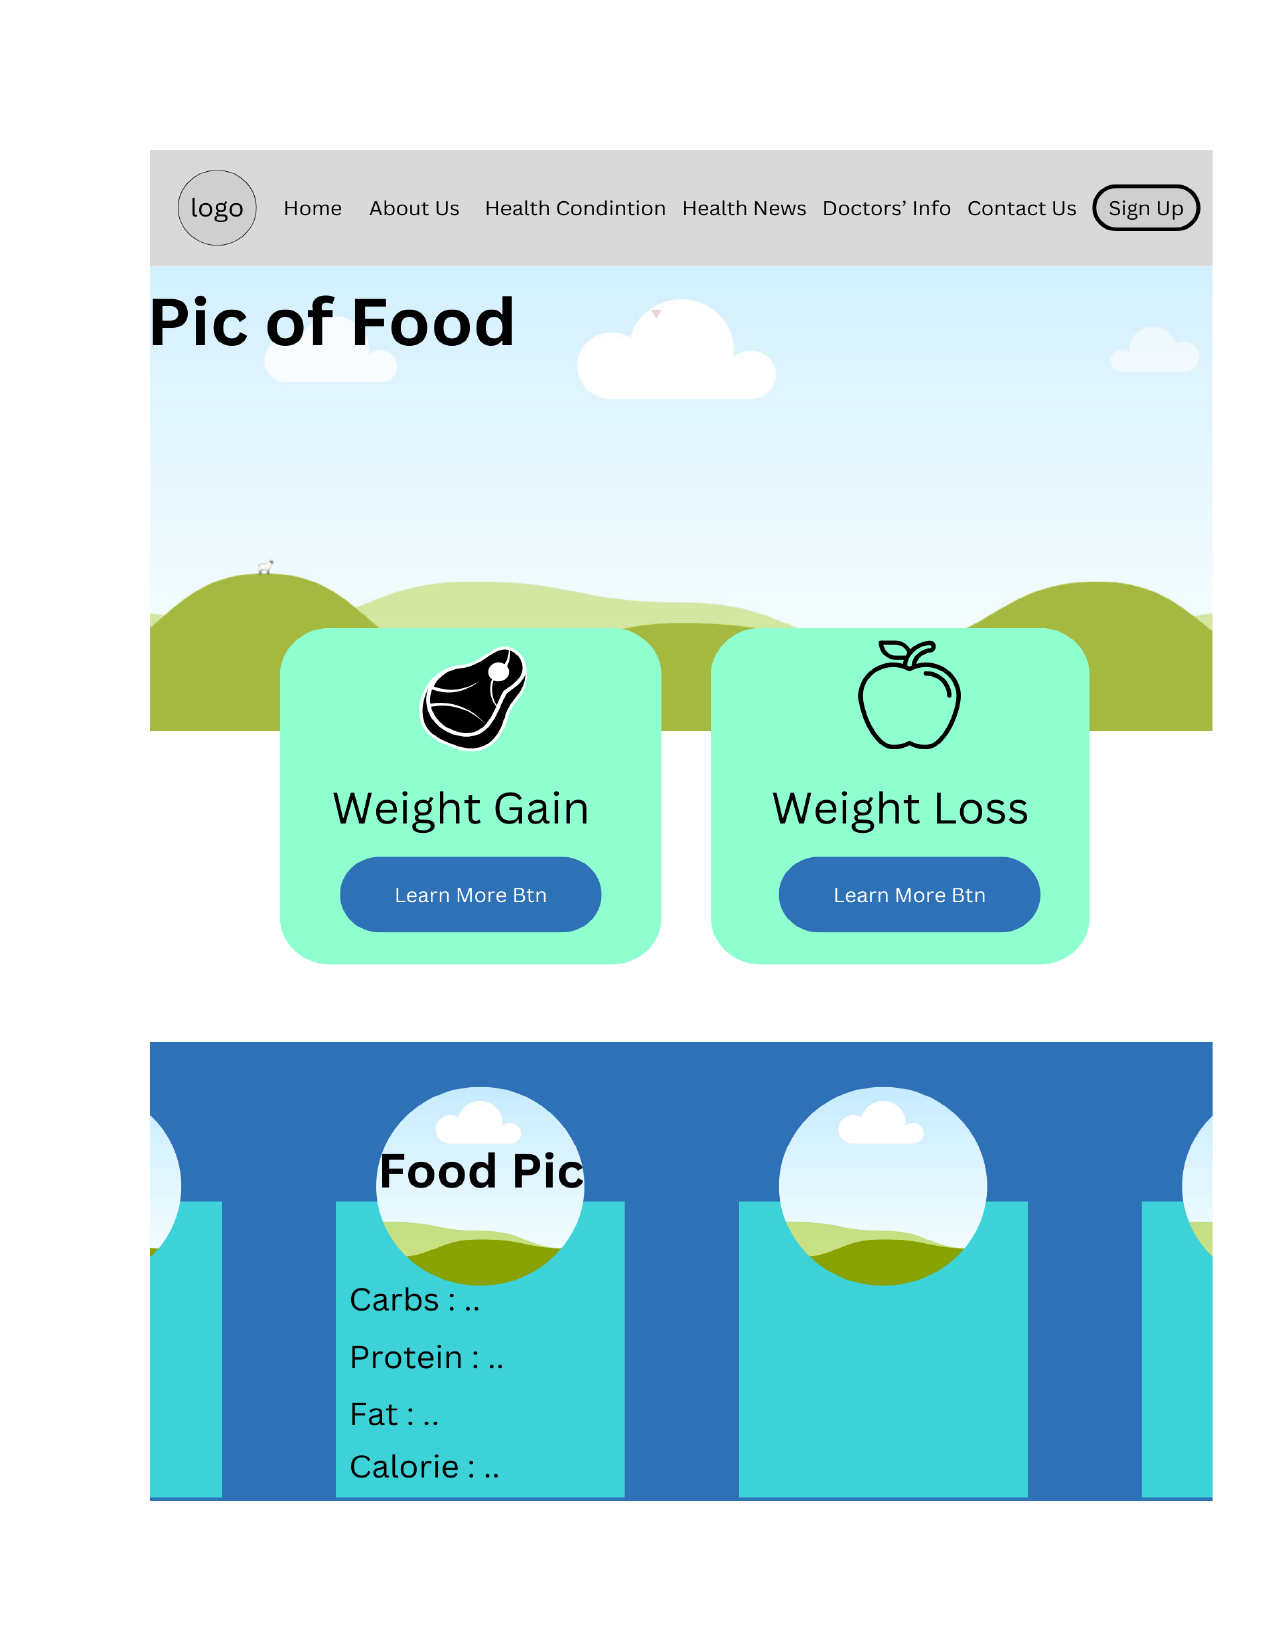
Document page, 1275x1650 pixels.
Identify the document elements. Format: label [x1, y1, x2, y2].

picture [150, 150, 1213, 1501]
